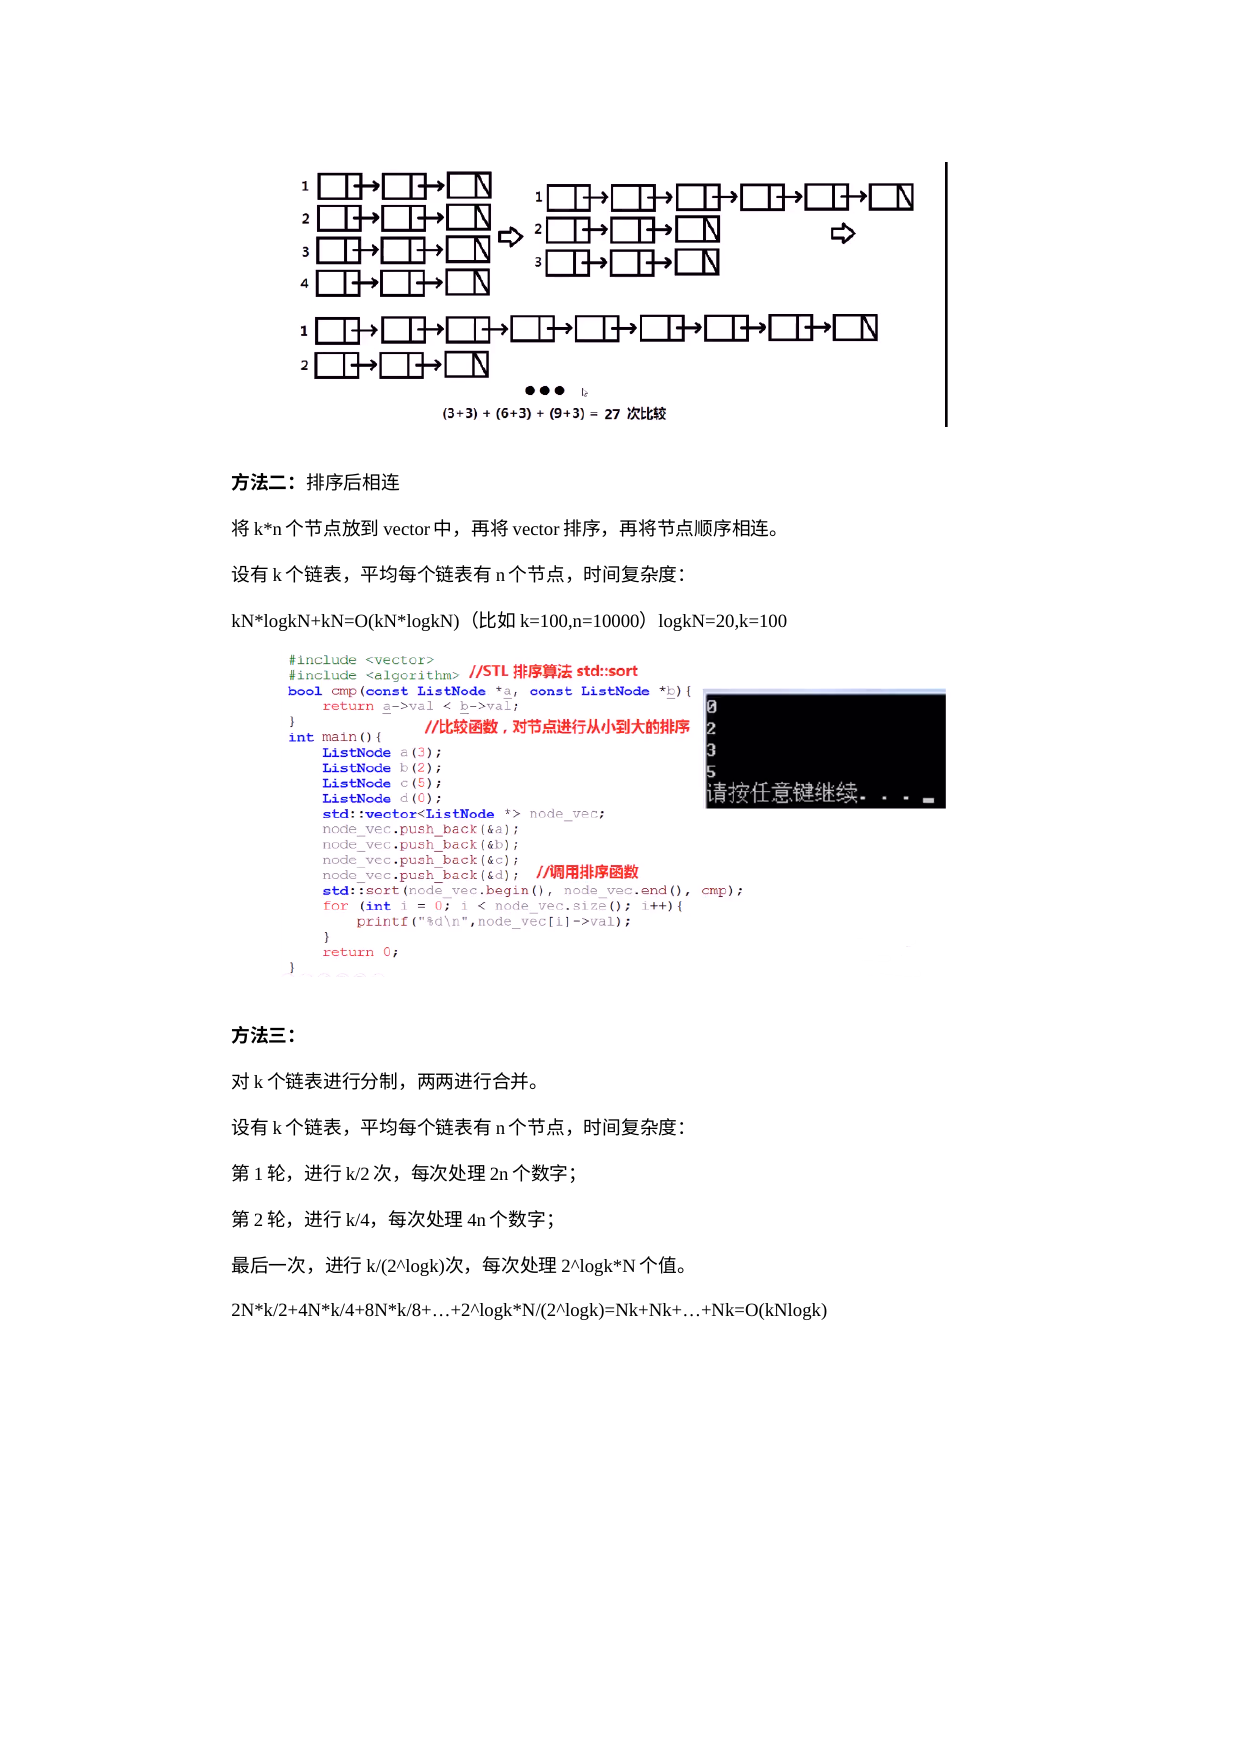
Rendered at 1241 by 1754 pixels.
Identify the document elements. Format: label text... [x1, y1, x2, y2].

text 设有k个链表，平均每个链表有n个节点，时间复杂度： [187, 557, 1053, 590]
text 将k*n个节点放到vector中，再将vector排序，再将节点顺序相连。 [187, 511, 1053, 544]
text 方法二：排序后相连 [187, 465, 1053, 498]
text 对k个链表进行分制，两两进行合并。 [187, 1064, 1053, 1096]
picture [281, 649, 960, 977]
text 设有k个链表，平均每个链表有n个节点，时间复杂度： [187, 1110, 1053, 1142]
text 第2轮，进行k/4，每次处理4n个数字； [187, 1202, 1053, 1234]
picture [292, 162, 948, 427]
text kN*logkN+kN=O(kN*logkN)（比如k=100,n=10000）logkN=20,k=100 [187, 603, 1053, 636]
text 2N*k/2+4N*k/4+8N*k/8+…+2^logk*N/(2^logk)=Nk+Nk+…+Nk=O(kNlogk) [187, 1294, 1053, 1326]
text 方法三： [187, 1018, 1053, 1050]
text 最后一次，进行k/(2^logk)次，每次处理2^logk*N个值。 [187, 1248, 1053, 1280]
text 第1轮，进行k/2次，每次处理2n个数字； [187, 1156, 1053, 1188]
